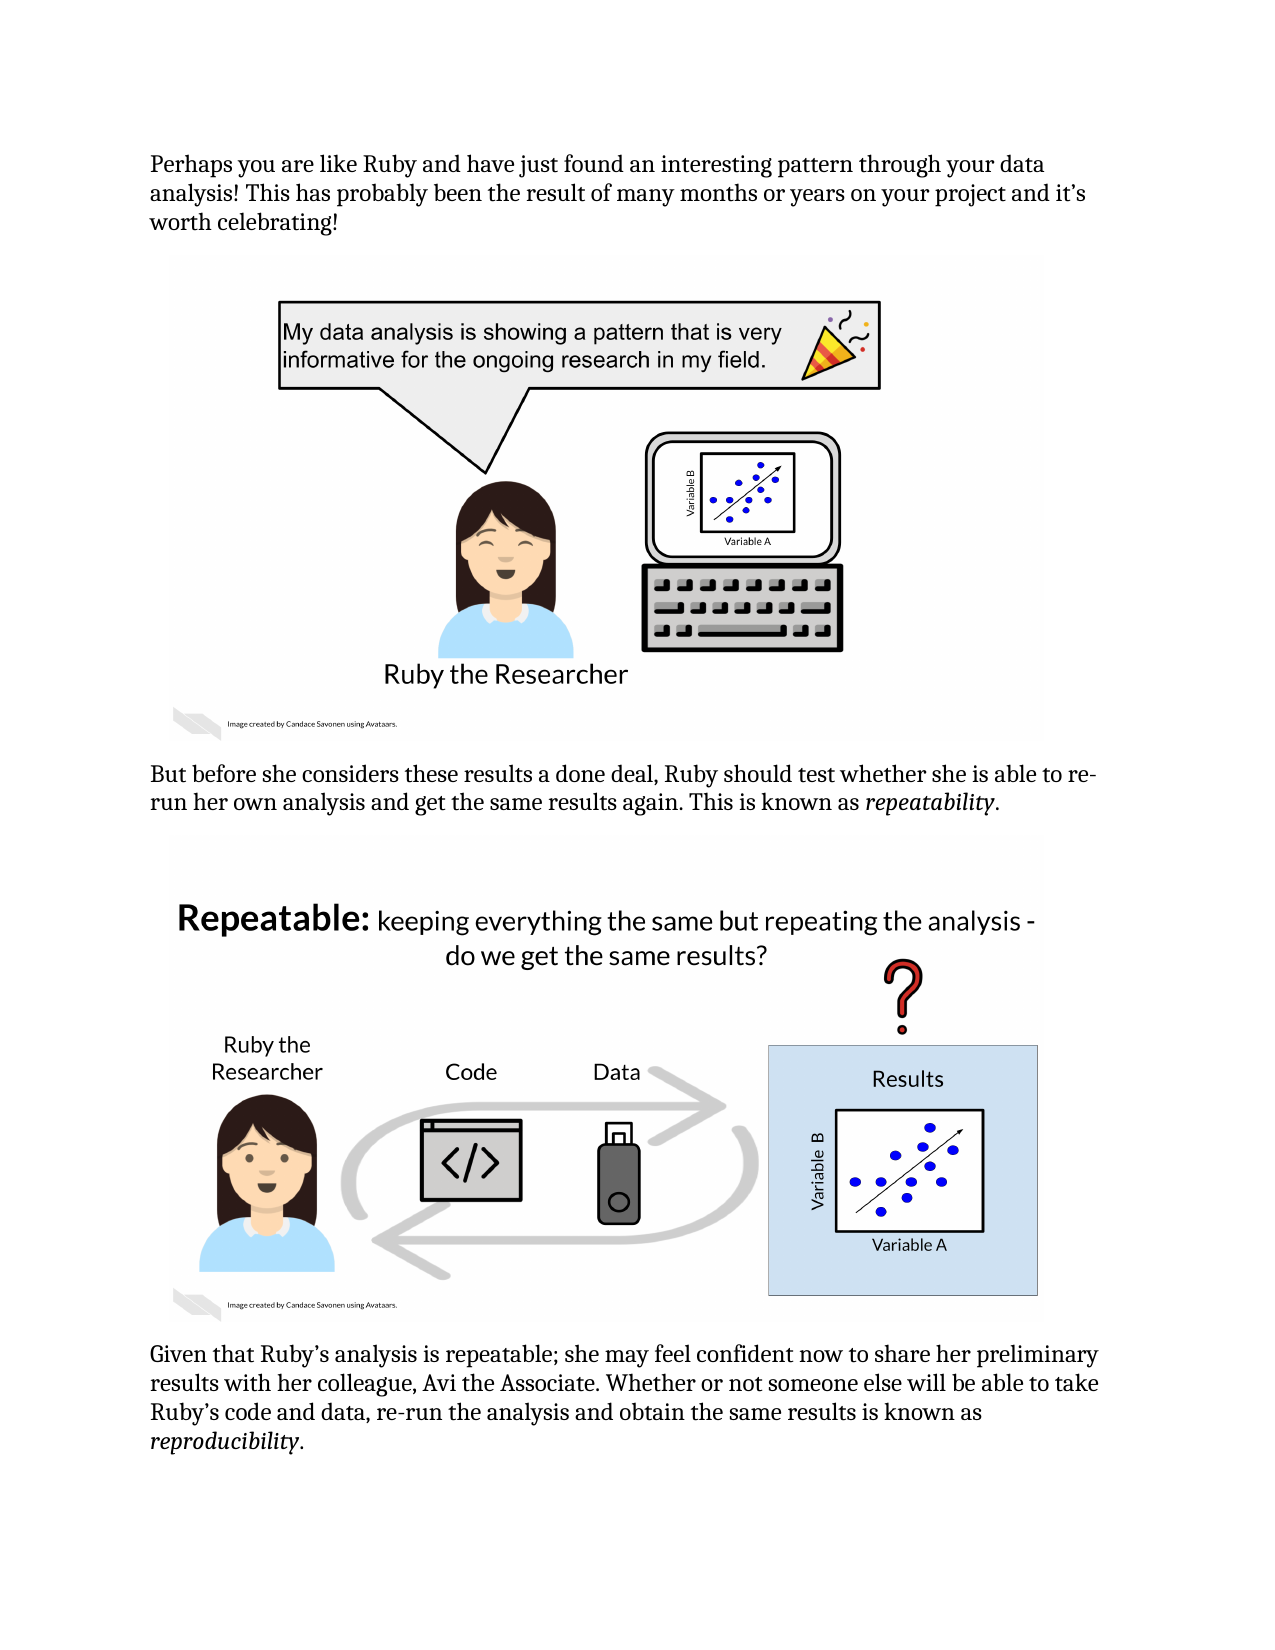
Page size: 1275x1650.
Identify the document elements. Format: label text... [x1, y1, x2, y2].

picture [168, 255, 1044, 741]
text Perhaps you are like Ruby and have just found an interesting pattern through your data analysis! This has probably been the result of many months or years on your project and it’s worth celebrating! [150, 150, 1125, 236]
text Given that Ruby’s analysis is repeatable; she may feel confident now to share her preliminary results with her colleague, Avi the Associate. Whether or not someone else will be able to take Ruby’s code and data, re-run the analysis and obtain the same results is known as reproducibility. [150, 1340, 1125, 1455]
picture [168, 835, 1044, 1322]
text But before she considers these results a done deal, Ruby should test whether she is able to re-run her own analysis and get the same results again. This is known as repeatability. [150, 759, 1125, 817]
